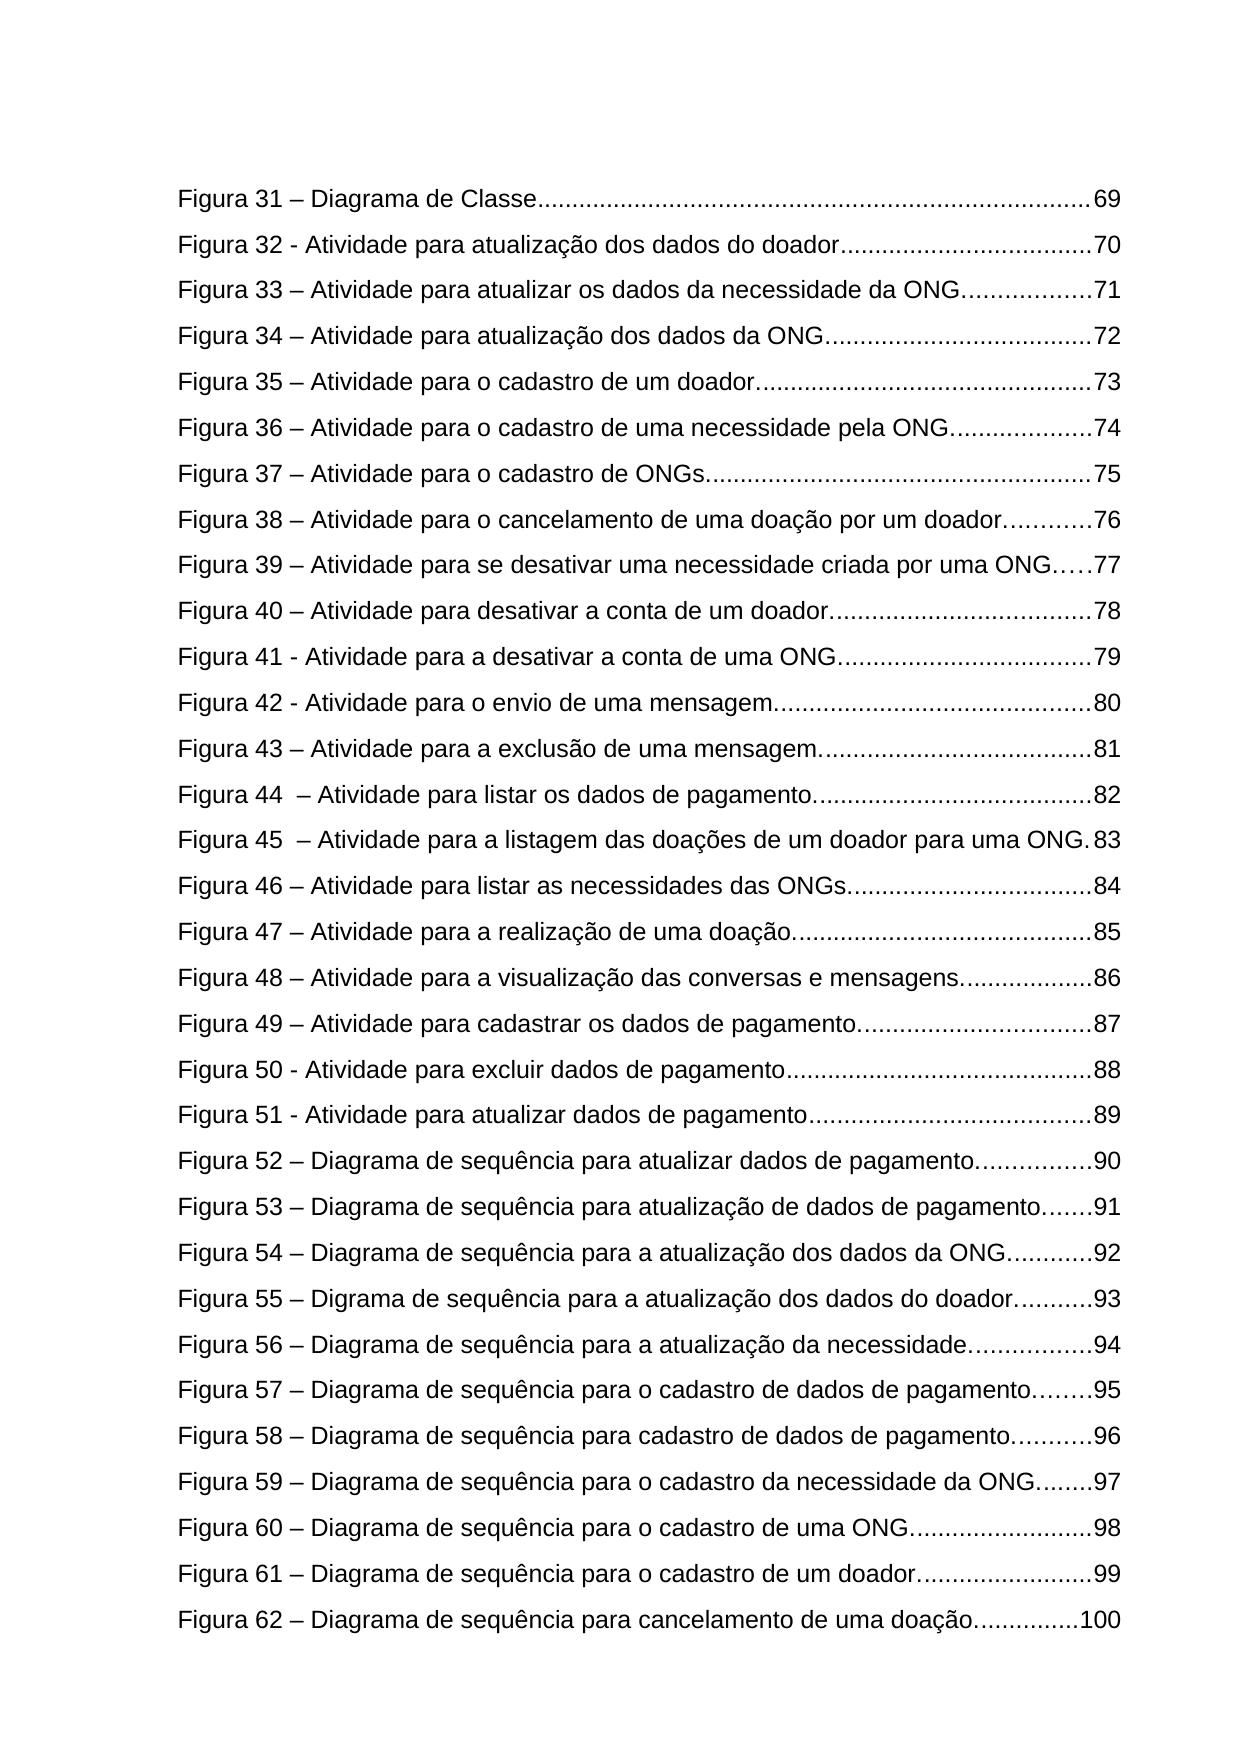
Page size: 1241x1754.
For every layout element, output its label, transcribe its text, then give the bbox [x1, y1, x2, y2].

text Figura 36 – Atividade para o cadastro de uma necessidade pela ONG. 74 [177, 406, 1122, 442]
text Figura 39 – Atividade para se desativar uma necessidade criada por uma ONG. 77 [177, 544, 1122, 579]
text Figura 37 – Atividade para o cadastro de ONGs. 75 [177, 452, 1122, 488]
text Figura 32 - Atividade para atualização dos dados do doador 70 [177, 223, 1122, 258]
text Figura 49 – Atividade para cadastrar os dados de pagamento. 87 [177, 1002, 1122, 1038]
text Figura 62 – Diagrama de sequência para cancelamento de uma doação. 100 [177, 1598, 1122, 1633]
text Figura 59 – Diagrama de sequência para o cadastro da necessidade da ONG. 97 [177, 1461, 1122, 1496]
text Figura 45 – Atividade para a listagem das doações de um doador para uma ONG. 83 [177, 819, 1122, 854]
text Figura 50 - Atividade para excluir dados de pagamento 88 [177, 1048, 1122, 1083]
text Figura 48 – Atividade para a visualização das conversas e mensagens. 86 [177, 956, 1122, 992]
text Figura 57 – Diagrama de sequência para o cadastro de dados de pagamento. 95 [177, 1369, 1122, 1404]
text Figura 34 – Atividade para atualização dos dados da ONG. 72 [177, 315, 1122, 350]
text Figura 42 - Atividade para o envio de uma mensagem. 80 [177, 681, 1122, 717]
text Figura 35 – Atividade para o cadastro de um doador. 73 [177, 361, 1122, 396]
text Figura 44 – Atividade para listar os dados de pagamento. 82 [177, 773, 1122, 808]
text Figura 55 – Digrama de sequência para a atualização dos dados do doador. 93 [177, 1277, 1122, 1313]
text Figura 52 – Diagrama de sequência para atualizar dados de pagamento. 90 [177, 1140, 1122, 1175]
text Figura 40 – Atividade para desativar a conta de um doador. 78 [177, 590, 1122, 625]
text Figura 61 – Diagrama de sequência para o cadastro de um doador. 99 [177, 1552, 1122, 1588]
text Figura 58 – Diagrama de sequência para cadastro de dados de pagamento. 96 [177, 1415, 1122, 1450]
text Figura 47 – Atividade para a realização de uma doação. 85 [177, 911, 1122, 946]
text Figura 43 – Atividade para a exclusão de uma mensagem. 81 [177, 727, 1122, 763]
text Figura 31 – Diagrama de Classe 69 [177, 177, 1122, 213]
text Figura 53 – Diagrama de sequência para atualização de dados de pagamento. 91 [177, 1186, 1122, 1221]
text Figura 46 – Atividade para listar as necessidades das ONGs. 84 [177, 865, 1122, 900]
text Figura 41 - Atividade para a desativar a conta de uma ONG. 79 [177, 636, 1122, 671]
text Figura 60 – Diagrama de sequência para o cadastro de uma ONG. 98 [177, 1506, 1122, 1542]
text Figura 33 – Atividade para atualizar os dados da necessidade da ONG. 71 [177, 269, 1122, 304]
text Figura 56 – Diagrama de sequência para a atualização da necessidade. 94 [177, 1323, 1122, 1358]
text Figura 51 - Atividade para atualizar dados de pagamento 89 [177, 1094, 1122, 1129]
text Figura 38 – Atividade para o cancelamento de uma doação por um doador. 76 [177, 498, 1122, 533]
text Figura 54 – Diagrama de sequência para a atualização dos dados da ONG. 92 [177, 1231, 1122, 1267]
